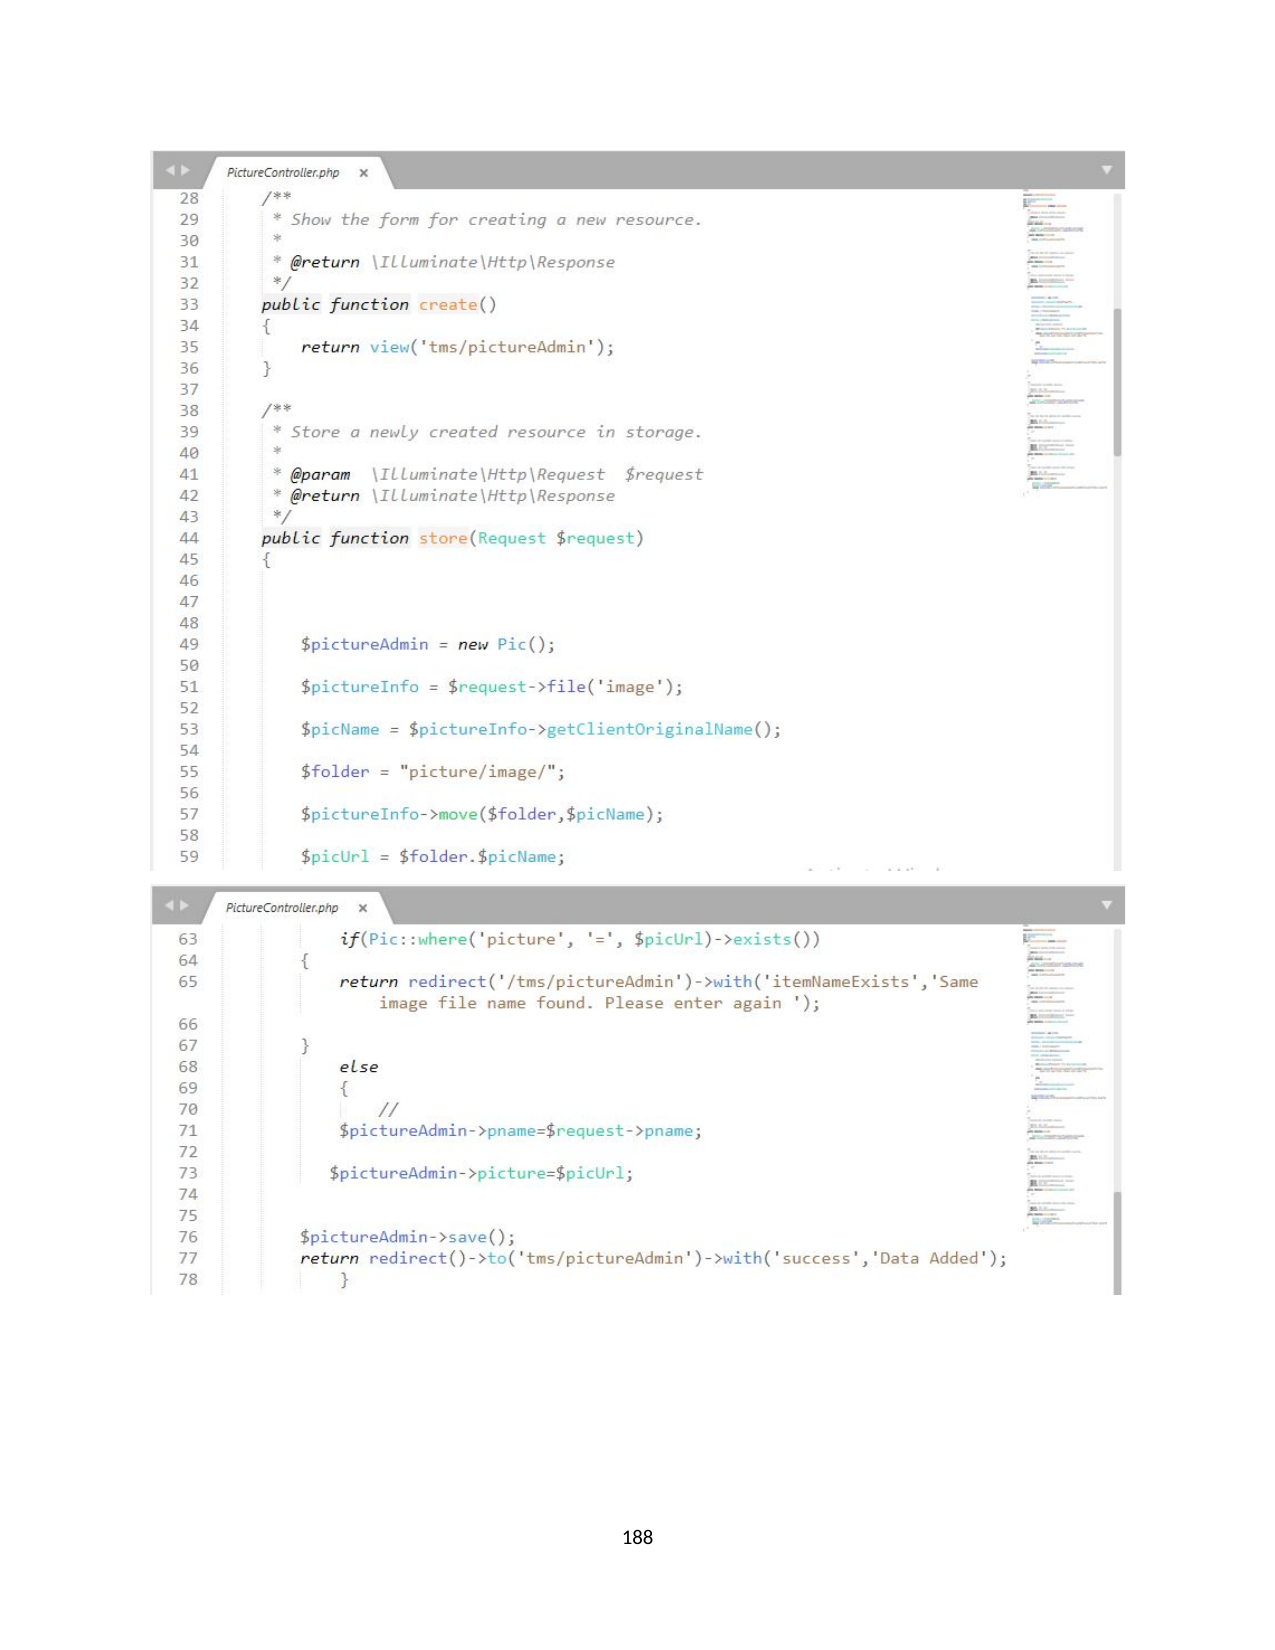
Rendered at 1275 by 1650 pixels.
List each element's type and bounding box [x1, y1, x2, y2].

picture [150, 883, 1125, 1295]
picture [150, 150, 1125, 871]
